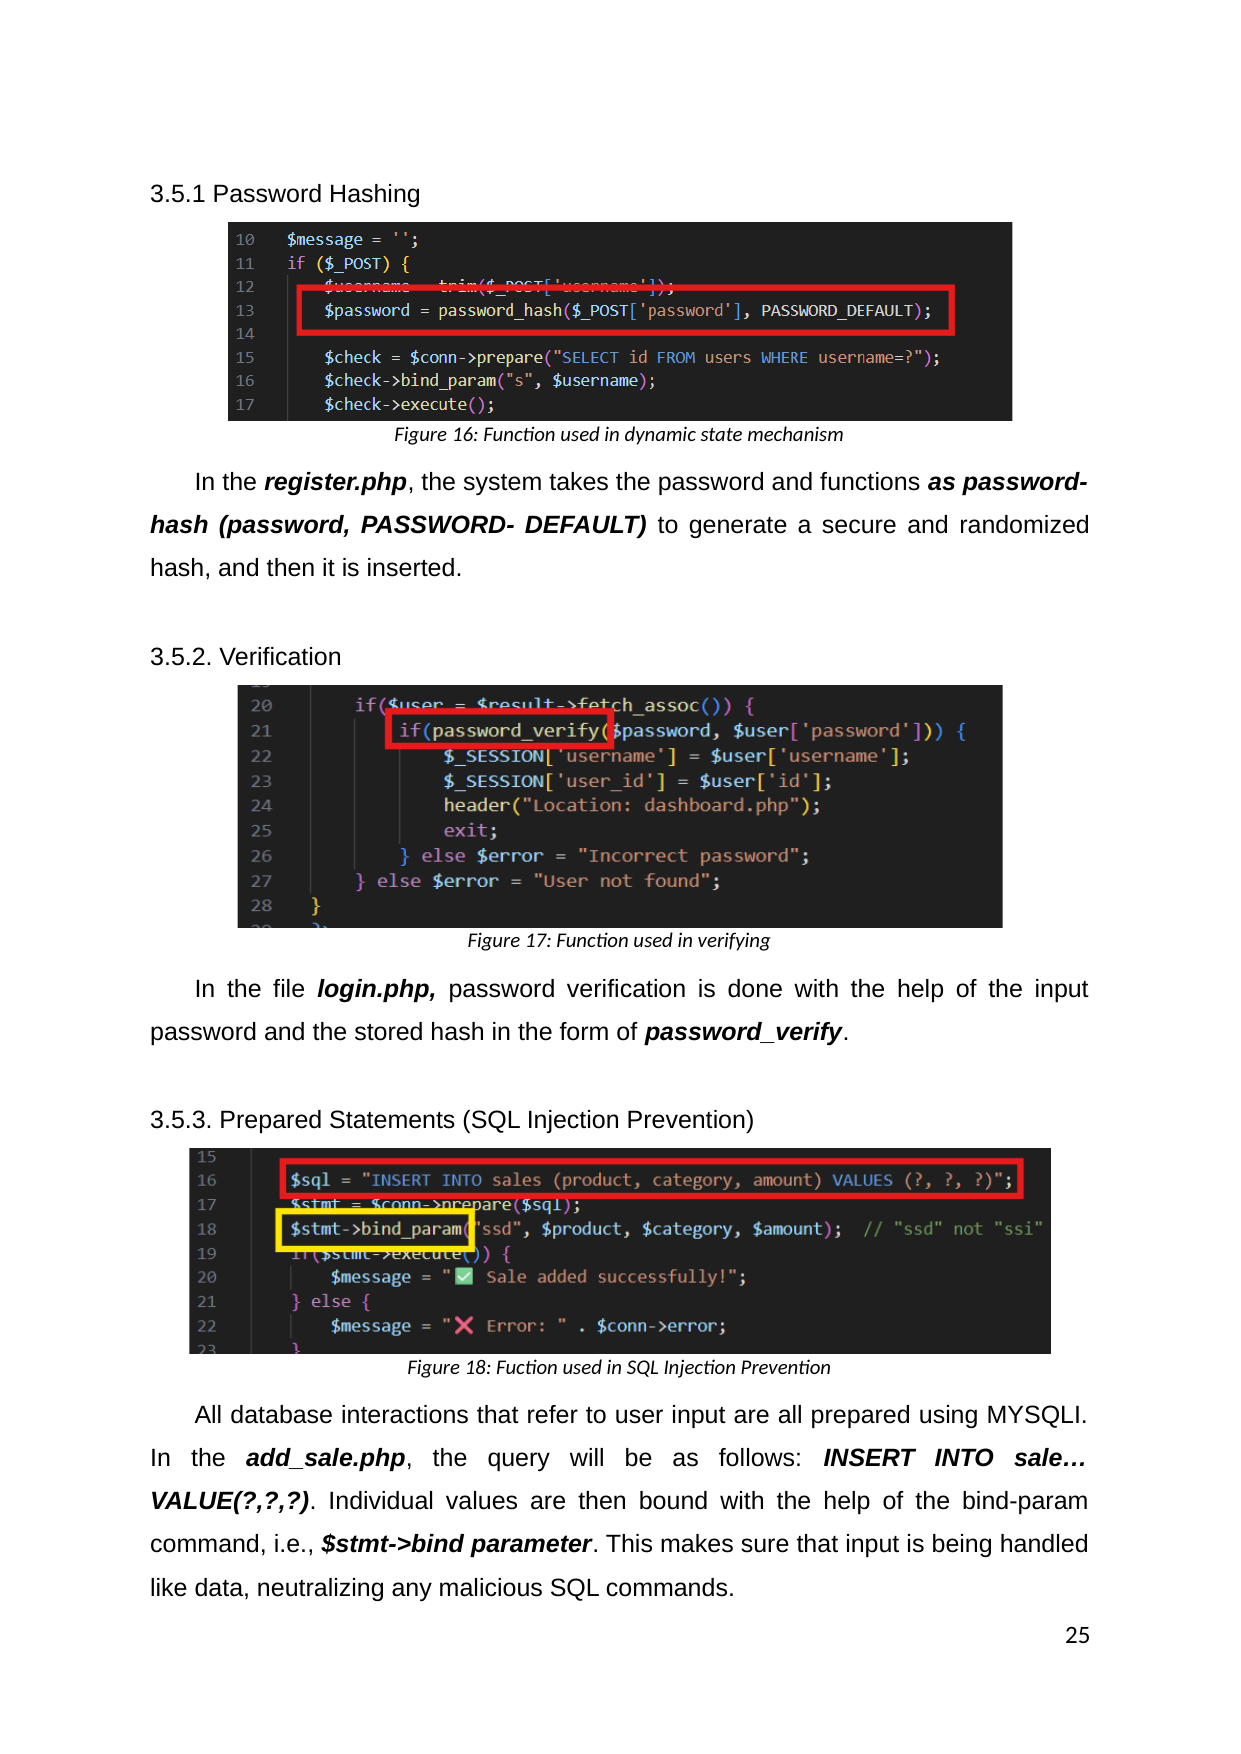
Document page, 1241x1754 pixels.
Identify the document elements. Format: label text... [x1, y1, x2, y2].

text In the register.php, the system takes the password and functions as password-hash (password, PASSWORD- DEFAULT) to generate a secure and randomized hash, and then it is inserted. [150, 467, 1090, 582]
text In the file login.php, password verification is done with the help of the input password and the stored hash in the form of password_verify. [150, 974, 1090, 1046]
text All database interactions that refer to user input are all prepared using MYSQLI. In the add_sale.php, the query will be as follows: INSERT INTO sale…VALUE(?,?,?). Individual values are then bound with the help of the bind-param command, i.e., $stmt->bind parameter. This makes sure that input is being handled like data, neutralizing any malicious SQL commands. [150, 1400, 1090, 1601]
text Figure 17: Function used in verifying [150, 928, 1090, 953]
picture [189, 1148, 1051, 1354]
text Figure 16: Function used in dynamic state mechanism [150, 421, 1090, 446]
picture [237, 685, 1003, 928]
subtitle 3.5.1 Password Hashing [150, 179, 1090, 207]
picture [227, 221, 1013, 421]
text Figure 18: Fuction used in SQL Injection Prevention [150, 1354, 1090, 1379]
subtitle 3.5.3. Prepared Statements (SQL Injection Prevention) [150, 1106, 1090, 1134]
subtitle 3.5.2. Verification [150, 642, 1090, 671]
